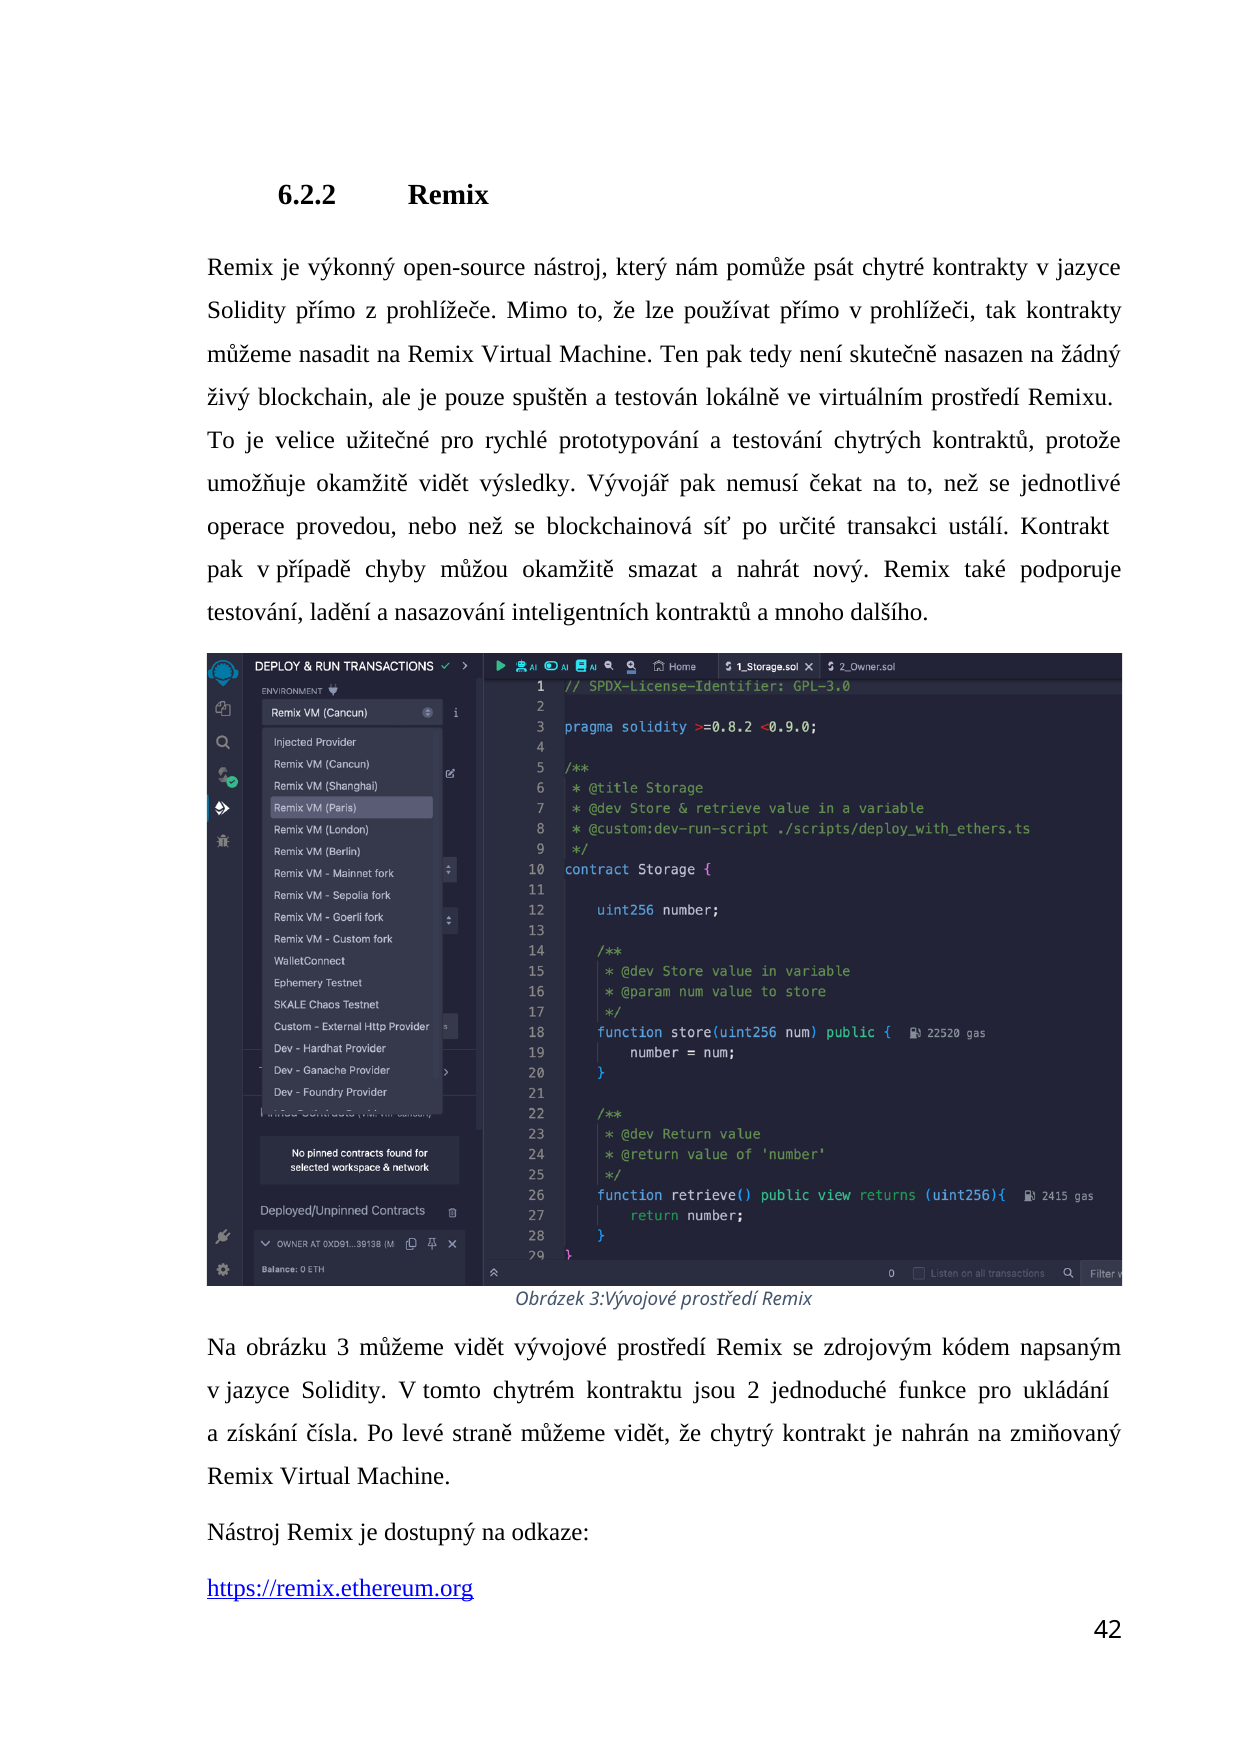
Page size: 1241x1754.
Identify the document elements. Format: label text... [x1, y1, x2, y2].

text Remix je výkonný open-source nástroj, který nám pomůže psát chytré kontrakty v jazyce Solidity přímo z prohlížeče. Mimo to, že lze používat přímo v prohlížeči, tak kontrakty můžeme nasadit na Remix Virtual Machine. Ten pak tedy není skutečně nasazen na žádný živý blockchain, ale je pouze spuštěn a testován lokálně ve virtuálním prostředí Remixu. To je velice užitečné pro rychlé prototypování a testování chytrých kontraktů, protože umožňuje okamžitě vidět výsledky. Vývojář pak nemusí čekat na to, než se jednotlivé operace provedou, nebo než se blockchainová síť po určité transakci ustálí. Kontrakt pak v případě chyby můžou okamžitě smazat a nahrát nový. Remix také podporuje testování, ladění a nasazování inteligentních kontraktů a mnoho dalšího. [207, 252, 1122, 626]
text Remix [278, 177, 1122, 211]
text Obrázek 3:Vývojové prostředí Remix [207, 1286, 1122, 1311]
text Na obrázku 3 můžeme vidět vývojové prostředí Remix se zdrojovým kódem napsaným v jazyce Solidity. V tomto chytrém kontraktu jsou 2 jednoduché funkce pro ukládání a získání čísla. Po levé straně můžeme vidět, že chytrý kontrakt je nahrán na zmiňovaný Remix Virtual Machine. [207, 1332, 1122, 1490]
picture [206, 653, 1123, 1286]
text https://remix.ethereum.org [207, 1573, 1122, 1601]
text Nástroj Remix je dostupný na odkaze: [207, 1517, 1122, 1546]
